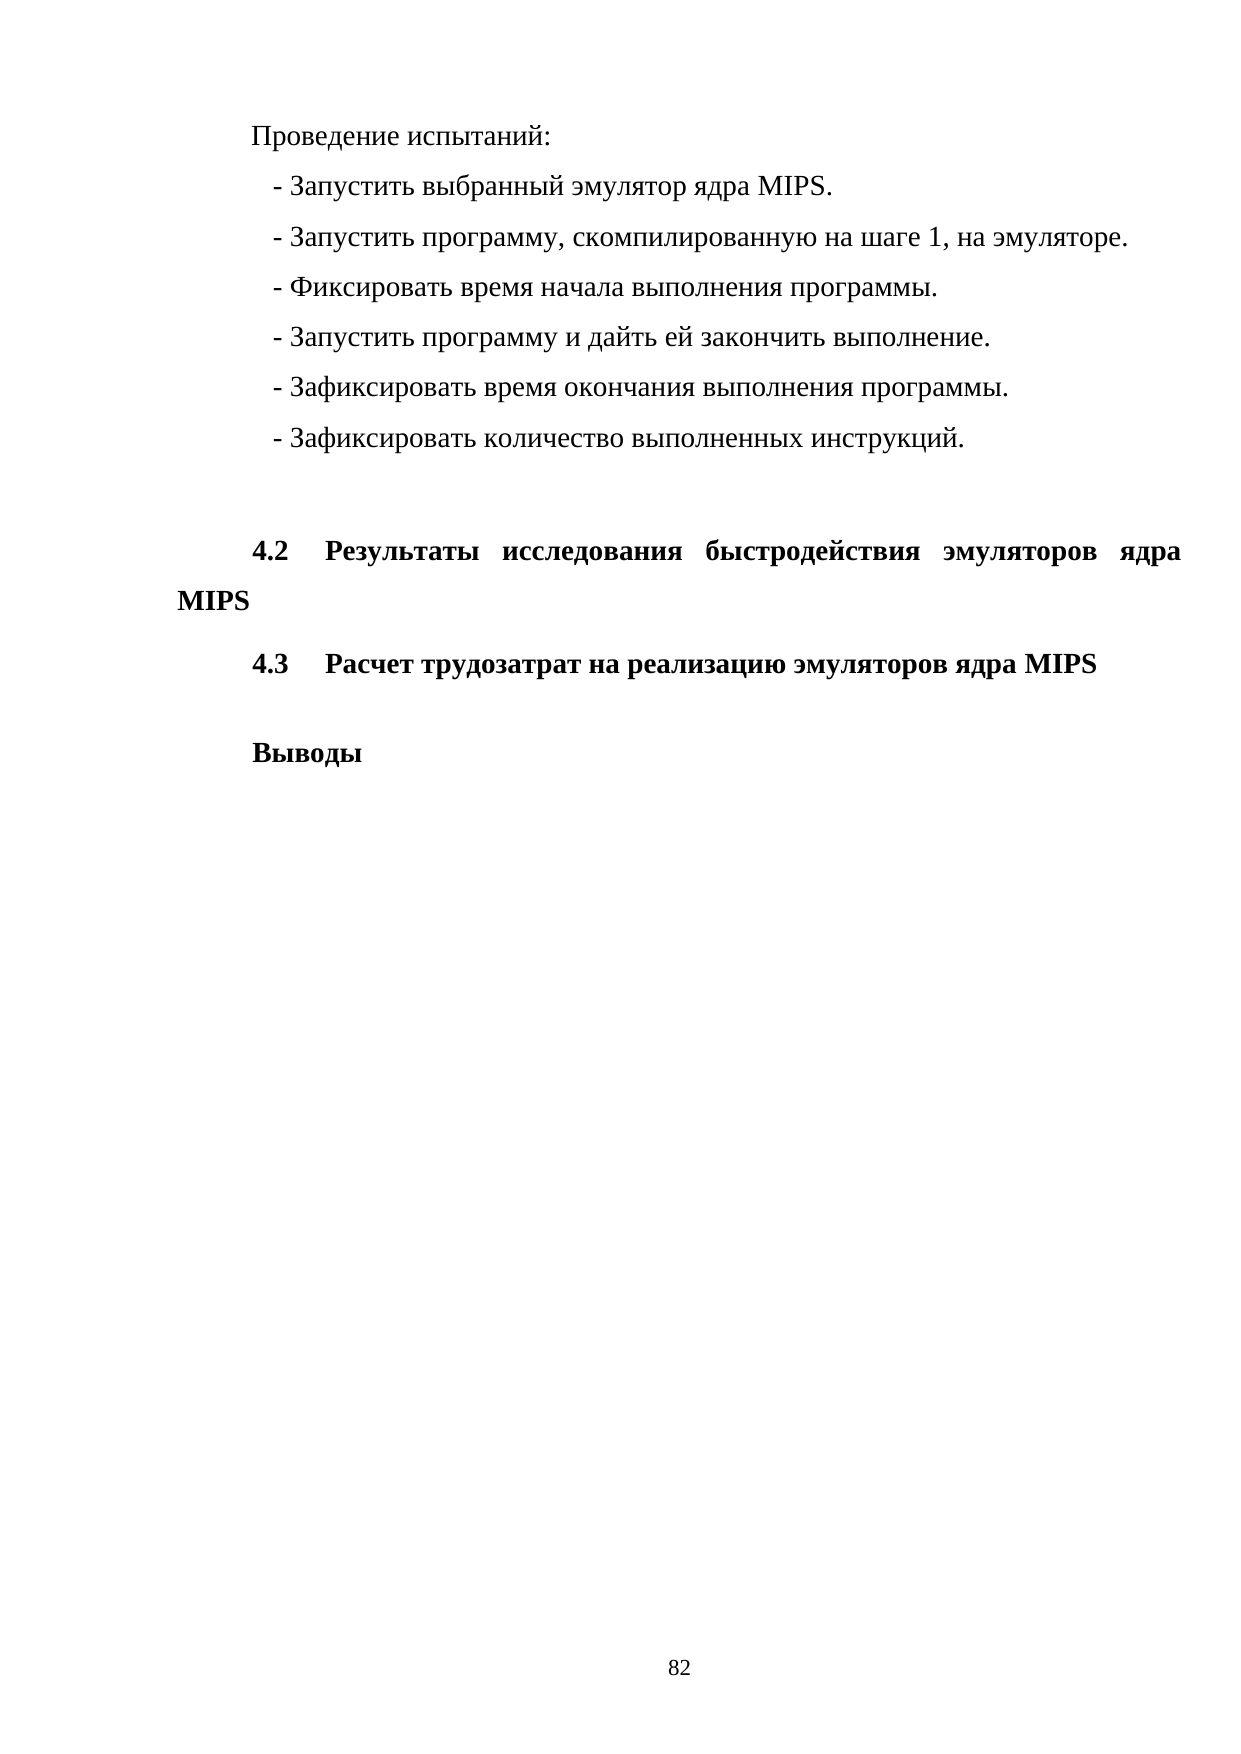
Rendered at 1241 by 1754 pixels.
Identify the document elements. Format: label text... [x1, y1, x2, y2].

text - Запустить программу, скомпилированную на шаге 1, на эмуляторе. [177, 219, 1182, 252]
text - Запустить выбранный эмулятор ядра MIPS. [177, 168, 1182, 202]
subtitle Выводы [252, 735, 1182, 769]
text - Зафиксировать количество выполненных инструкций. [177, 420, 1182, 453]
text - Зафиксировать время окончания выполнения программы. [177, 369, 1182, 403]
text Проведение испытаний: [177, 118, 1182, 152]
text - Фиксировать время начала выполнения программы. [177, 269, 1182, 302]
text - Запустить программу и дайть ей закончить выполнение. [177, 319, 1182, 353]
subtitle Результаты исследования быстродействия эмуляторов ядра MIPS [177, 533, 1182, 617]
subtitle Расчет трудозатрат на реализацию эмуляторов ядра MIPS [177, 646, 1182, 680]
